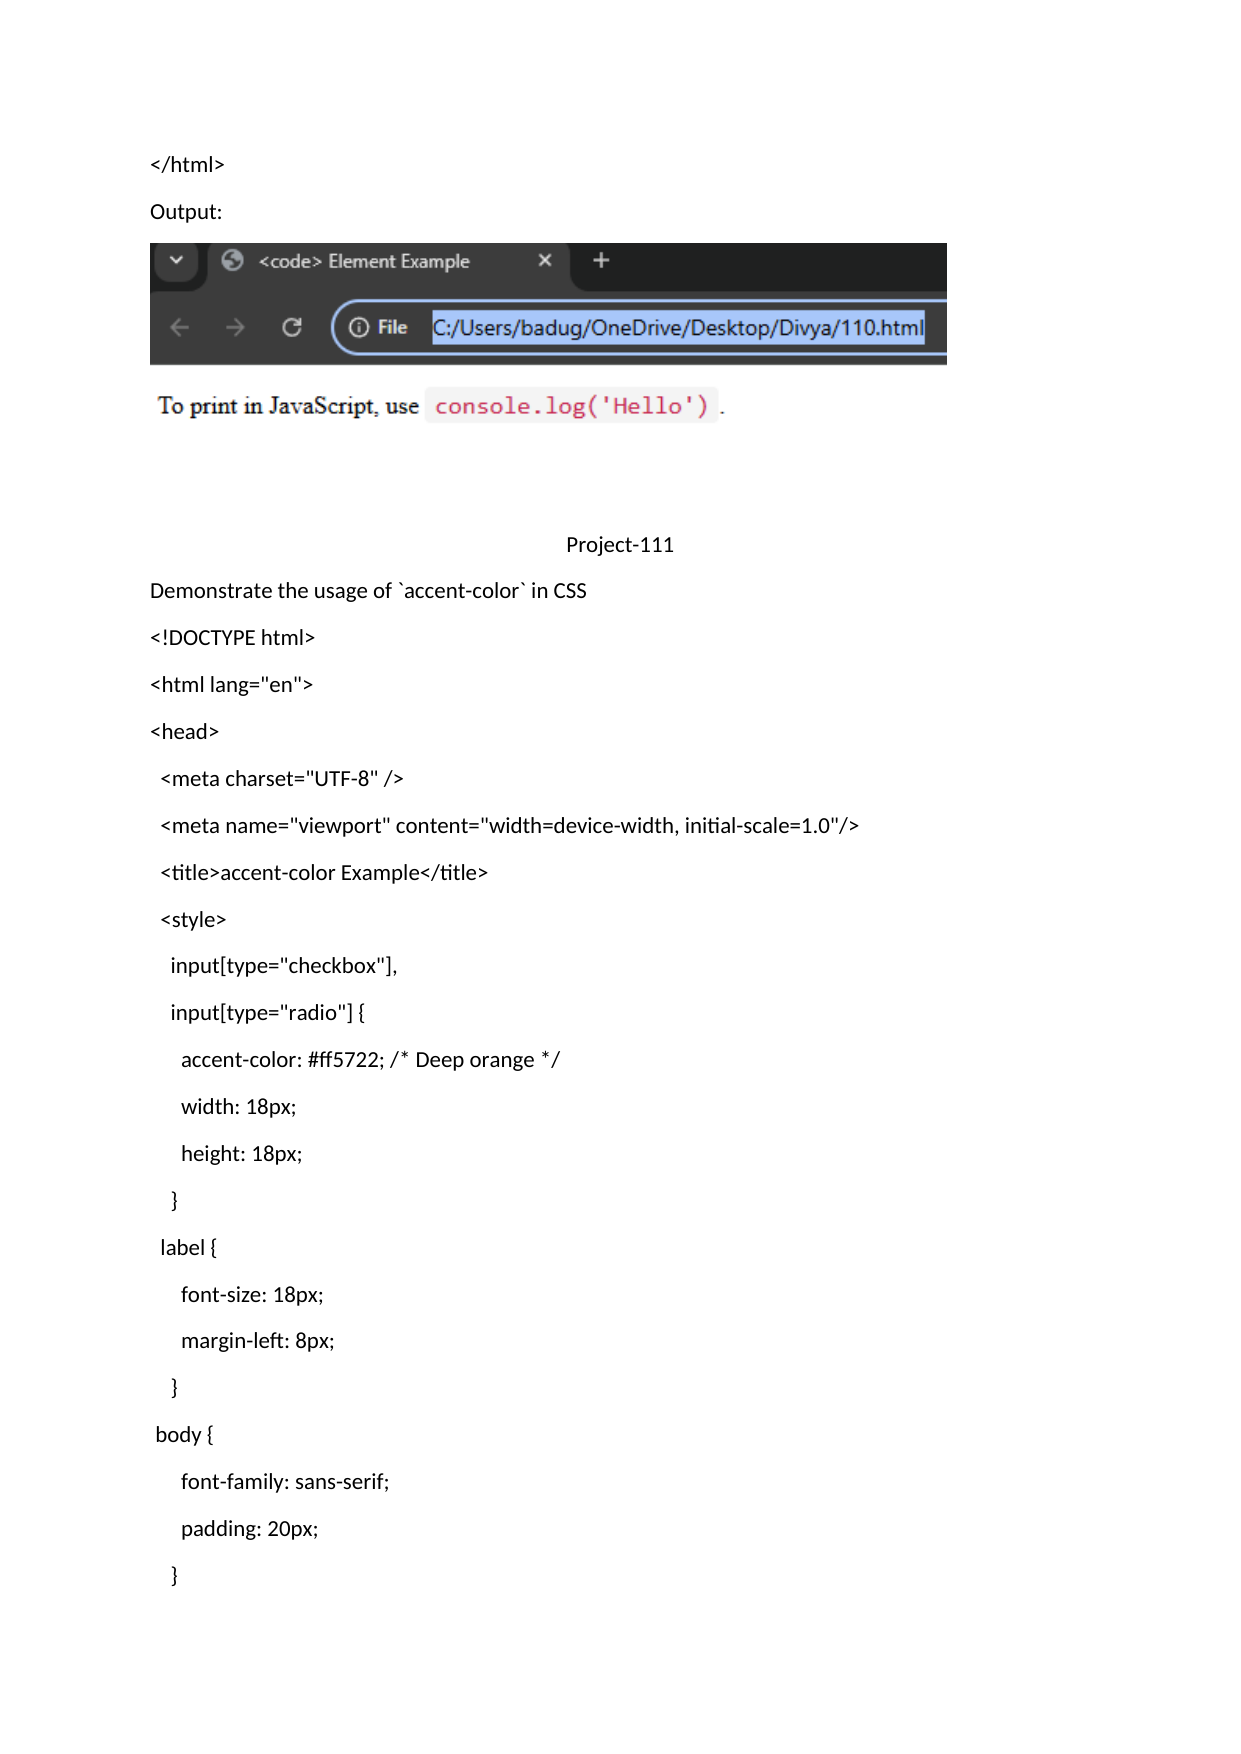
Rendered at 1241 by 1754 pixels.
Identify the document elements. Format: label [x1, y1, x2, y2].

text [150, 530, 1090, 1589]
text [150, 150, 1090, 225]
picture [150, 243, 947, 511]
